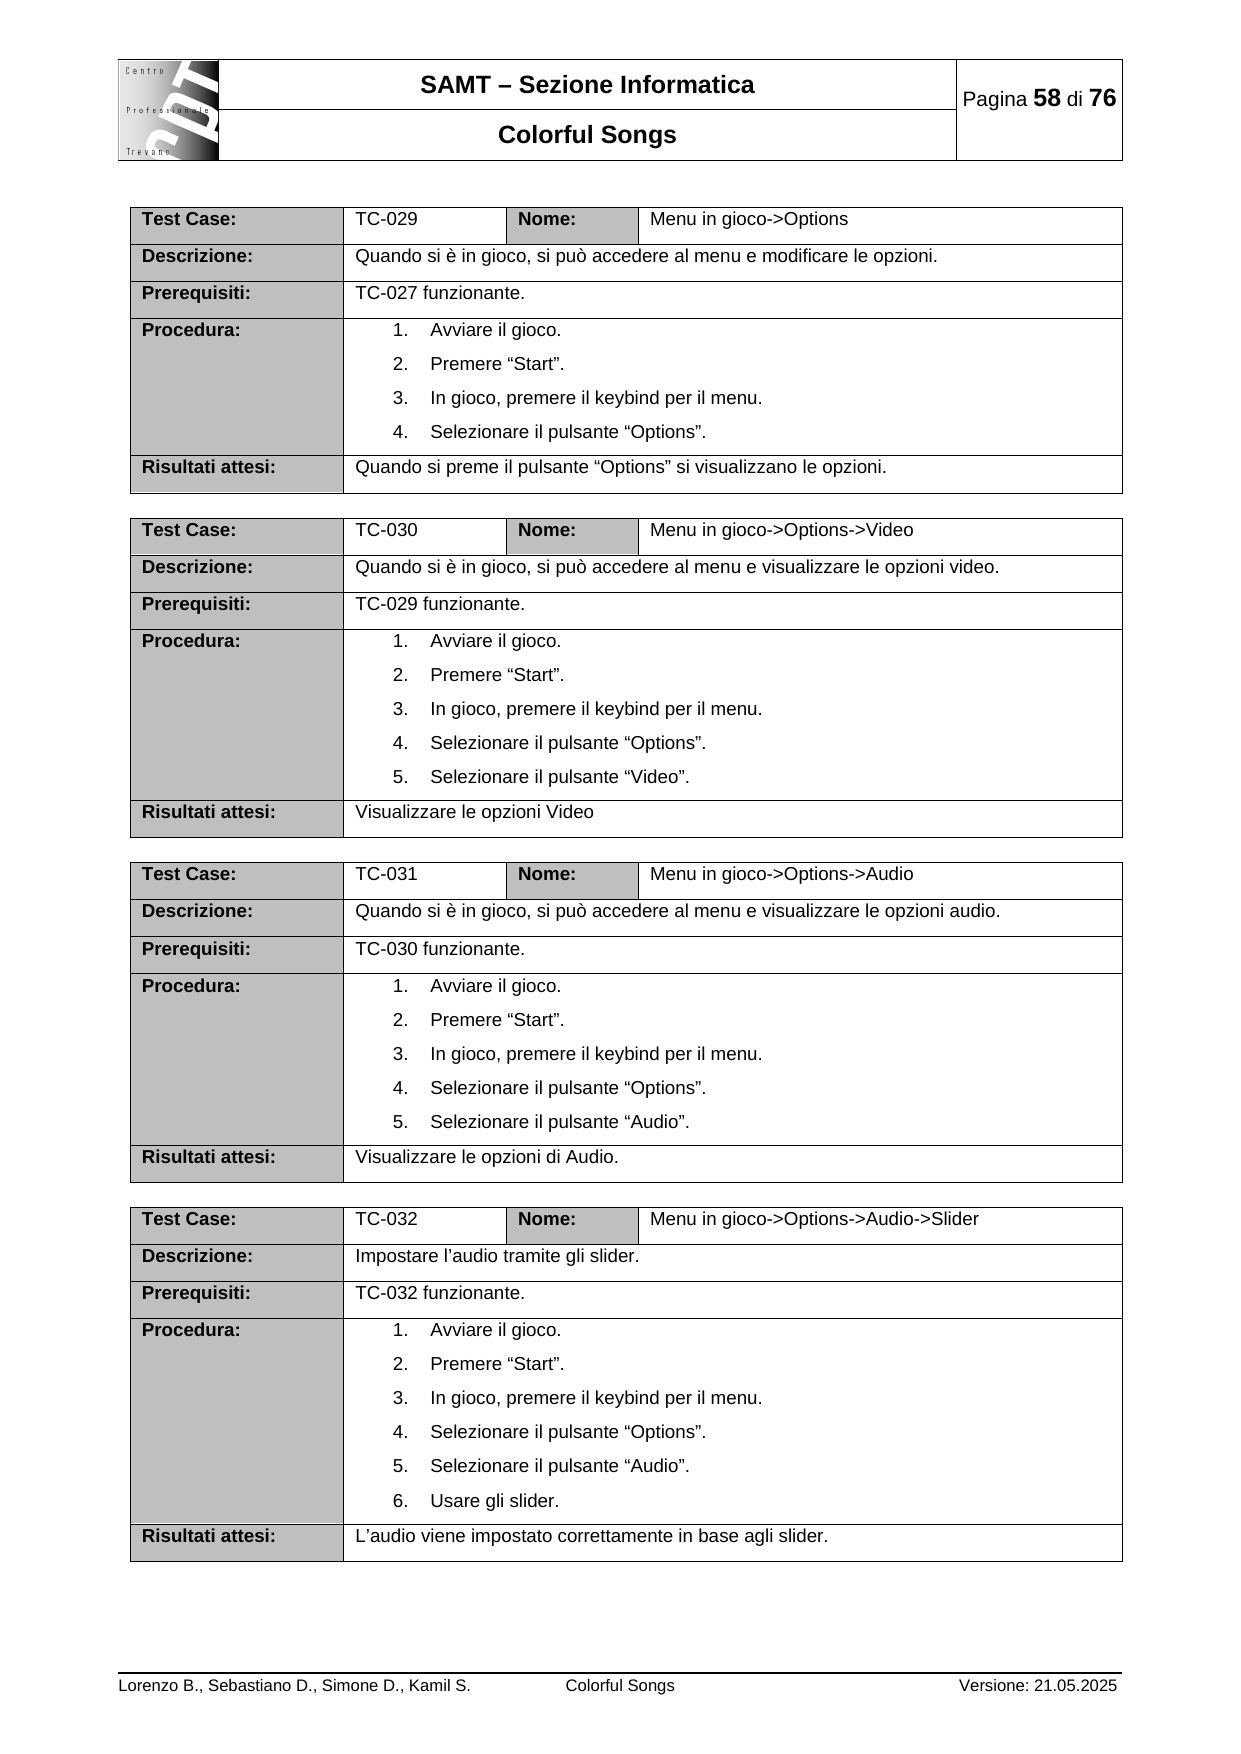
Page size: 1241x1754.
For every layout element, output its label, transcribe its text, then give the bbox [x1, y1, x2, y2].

table_cell Impostare l’audio tramite gli slider. [344, 1245, 1122, 1281]
table_cell Descrizione: [131, 1245, 343, 1281]
table_cell Descrizione: [131, 900, 343, 936]
table_header Test Case: [131, 208, 343, 244]
table_cell Avviare il gioco. Premere “Start”. In gioco, premere il keybind per il menu. Selezionare il pulsante “Options”. Selezionare il pulsante “Audio”. [344, 974, 1122, 1145]
table_cell TC-029 funzionante. [344, 593, 1122, 629]
table_cell Procedura: [131, 1319, 343, 1523]
table_cell Visualizzare le opzioni di Audio. [344, 1146, 1122, 1182]
table_header Menu in gioco->Options->Audio->Slider [639, 1208, 1122, 1244]
table_cell Avviare il gioco. Premere “Start”. In gioco, premere il keybind per il menu. Selezionare il pulsante “Options”. Selezionare il pulsante “Video”. [344, 630, 1122, 800]
picture [118, 60, 219, 160]
table_header Test Case: [131, 863, 343, 899]
table_cell Descrizione: [131, 556, 343, 592]
table_header TC-030 [344, 519, 506, 554]
table_cell Quando si preme il pulsante “Options” si visualizzano le opzioni. [344, 456, 1122, 492]
table_header TC-029 [344, 208, 506, 244]
table_cell Prerequisiti: [131, 593, 343, 629]
table_header Menu in gioco->Options->Video [639, 519, 1122, 554]
table_cell Risultati attesi: [131, 1525, 343, 1561]
table_header Menu in gioco->Options->Audio [639, 863, 1122, 899]
table_cell Prerequisiti: [131, 1282, 343, 1318]
table_cell Quando si è in gioco, si può accedere al menu e modificare le opzioni. [344, 245, 1122, 281]
table_header Nome: [507, 208, 638, 244]
table_cell Procedura: [131, 974, 343, 1145]
table_cell Avviare il gioco. Premere “Start”. In gioco, premere il keybind per il menu. Selezionare il pulsante “Options”. [344, 319, 1122, 455]
table_cell Risultati attesi: [131, 801, 343, 837]
table_header TC-032 [344, 1208, 506, 1244]
table_cell L’audio viene impostato correttamente in base agli slider. [344, 1525, 1122, 1561]
table_header Nome: [507, 863, 638, 899]
table_header Menu in gioco->Options [639, 208, 1122, 244]
table_cell Quando si è in gioco, si può accedere al menu e visualizzare le opzioni audio. [344, 900, 1122, 936]
table_cell Risultati attesi: [131, 1146, 343, 1182]
table_cell Quando si è in gioco, si può accedere al menu e visualizzare le opzioni video. [344, 556, 1122, 592]
table_header Nome: [507, 519, 638, 554]
table_header Nome: [507, 1208, 638, 1244]
table_cell Prerequisiti: [131, 282, 343, 318]
table_cell TC-032 funzionante. [344, 1282, 1122, 1318]
table_header TC-031 [344, 863, 506, 899]
table_header Test Case: [131, 519, 343, 554]
table_header Test Case: [131, 1208, 343, 1244]
table_cell Prerequisiti: [131, 937, 343, 973]
table_cell Risultati attesi: [131, 456, 343, 492]
table_cell Visualizzare le opzioni Video [344, 801, 1122, 837]
table_cell TC-027 funzionante. [344, 282, 1122, 318]
table_cell Procedura: [131, 319, 343, 455]
table_cell Procedura: [131, 630, 343, 800]
table_cell Avviare il gioco. Premere “Start”. In gioco, premere il keybind per il menu. Selezionare il pulsante “Options”. Selezionare il pulsante “Audio”. Usare gli slider. [344, 1319, 1122, 1523]
table_cell TC-030 funzionante. [344, 937, 1122, 973]
table_cell Descrizione: [131, 245, 343, 281]
